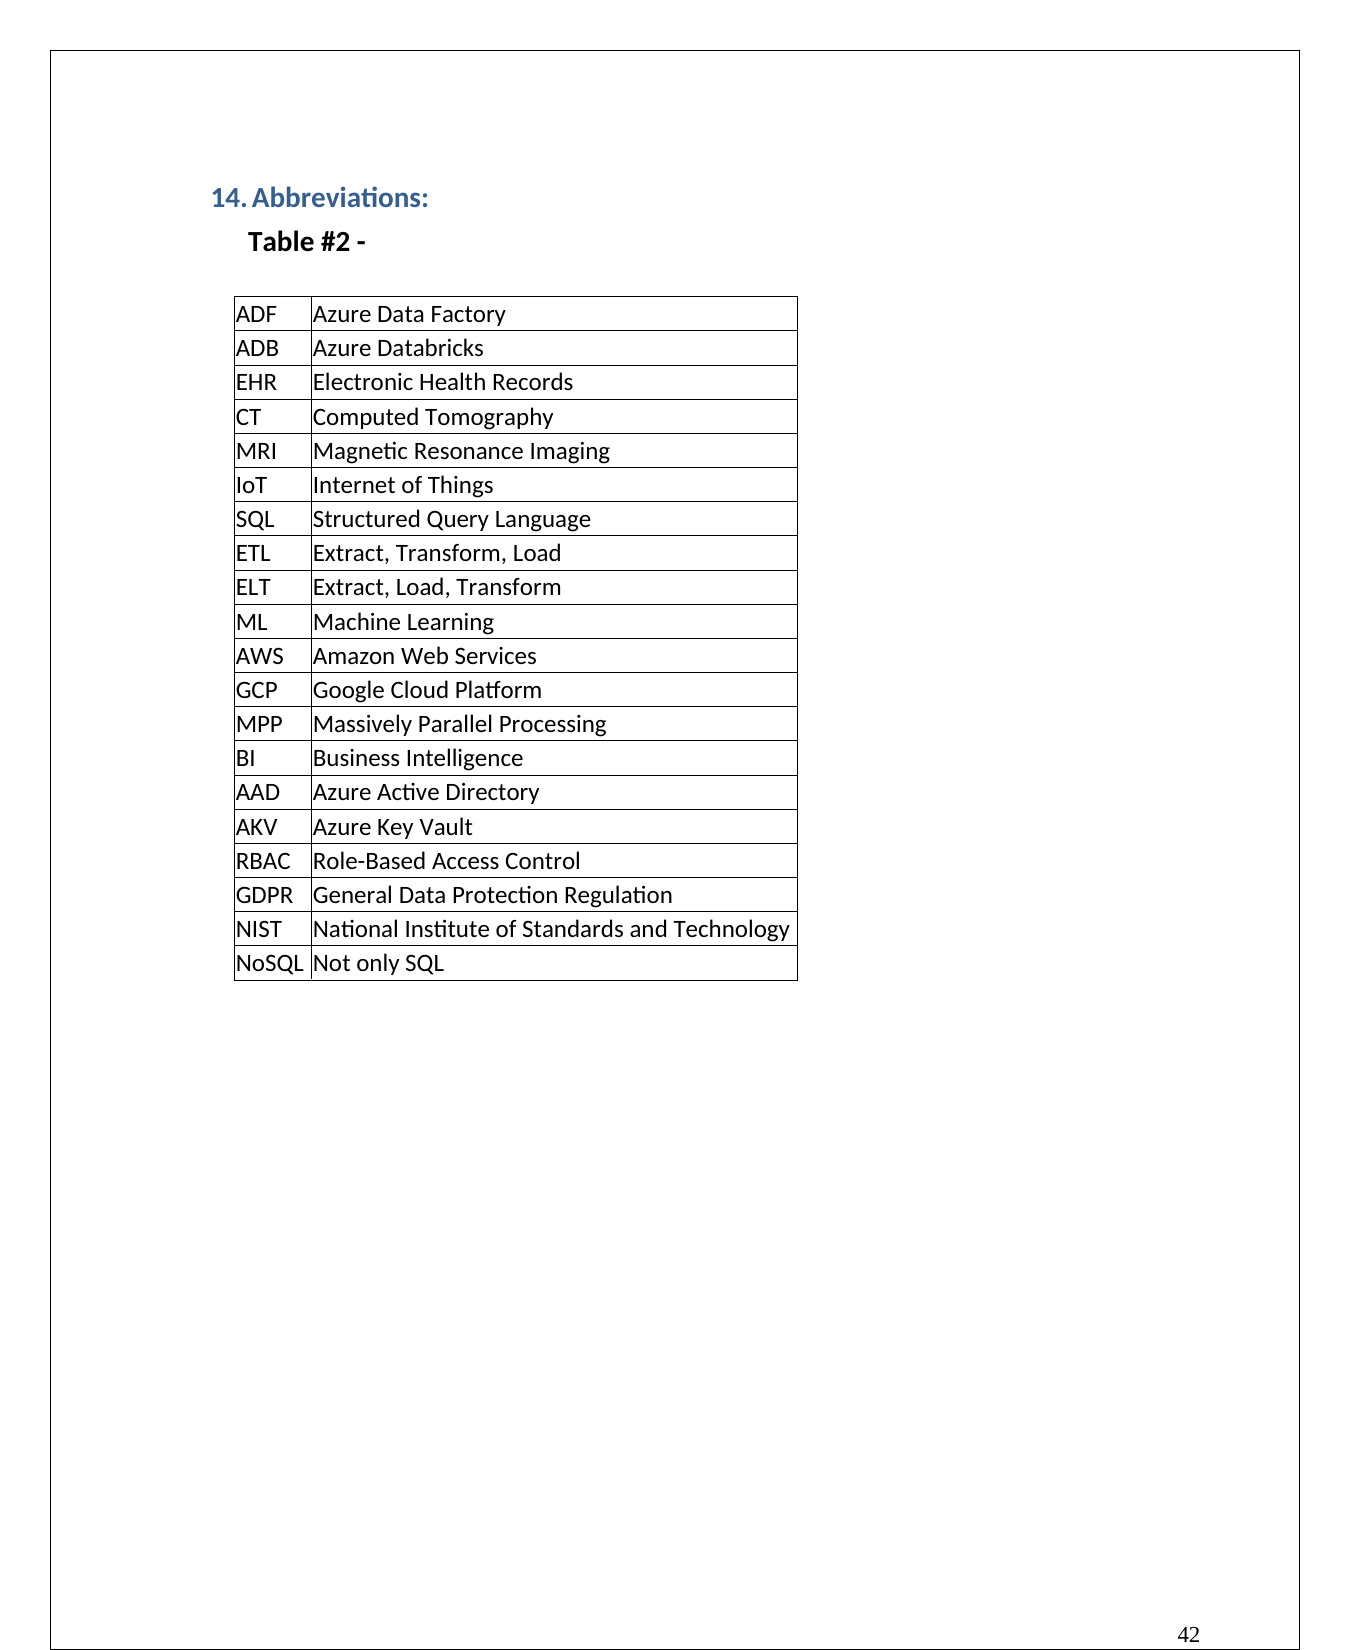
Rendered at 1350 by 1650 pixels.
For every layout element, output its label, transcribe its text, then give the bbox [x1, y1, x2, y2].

subtitle Abbreviations: [210, 179, 1200, 214]
table_cell MPP [235, 707, 311, 740]
table_header Azure Data Factory [312, 297, 797, 330]
table_cell Machine Learning [312, 605, 797, 638]
table_cell BI [235, 741, 311, 774]
table_cell Extract, Transform, Load [312, 536, 797, 569]
table_header ADF [235, 297, 311, 330]
table_cell MRI [235, 434, 311, 467]
table_cell Amazon Web Services [312, 639, 797, 672]
table_cell Business Intelligence [312, 741, 797, 774]
table_cell Electronic Health Records [312, 366, 797, 399]
table_cell Not only SQL [312, 946, 797, 979]
table_cell SQL [235, 502, 311, 535]
table_cell CT [235, 400, 311, 433]
table_cell Extract, Load, Transform [312, 571, 797, 604]
table_cell ADB [235, 331, 311, 364]
table_cell NoSQL [235, 946, 311, 979]
table_cell ELT [235, 571, 311, 604]
table_cell Structured Query Language [312, 502, 797, 535]
table_cell AKV [235, 810, 311, 843]
table_cell NIST [235, 912, 311, 945]
table_cell EHR [235, 366, 311, 399]
table_cell GCP [235, 673, 311, 706]
table_cell Azure Key Vault [312, 810, 797, 843]
table_cell AWS [235, 639, 311, 672]
table_cell ETL [235, 536, 311, 569]
table_cell Azure Active Directory [312, 776, 797, 809]
table_cell ML [235, 605, 311, 638]
table_cell IoT [235, 468, 311, 501]
table_cell Google Cloud Platform [312, 673, 797, 706]
subtitle Table #2 - [248, 223, 1200, 258]
table_cell Magnetic Resonance Imaging [312, 434, 797, 467]
table_cell Azure Databricks [312, 331, 797, 364]
table_cell GDPR [235, 878, 311, 911]
table_cell Internet of Things [312, 468, 797, 501]
table_cell AAD [235, 776, 311, 809]
table_cell Massively Parallel Processing [312, 707, 797, 740]
table_cell RBAC [235, 844, 311, 877]
table_cell Computed Tomography [312, 400, 797, 433]
table_cell National Institute of Standards and Technology [312, 912, 797, 945]
table_cell Role-Based Access Control [312, 844, 797, 877]
table_cell General Data Protection Regulation [312, 878, 797, 911]
